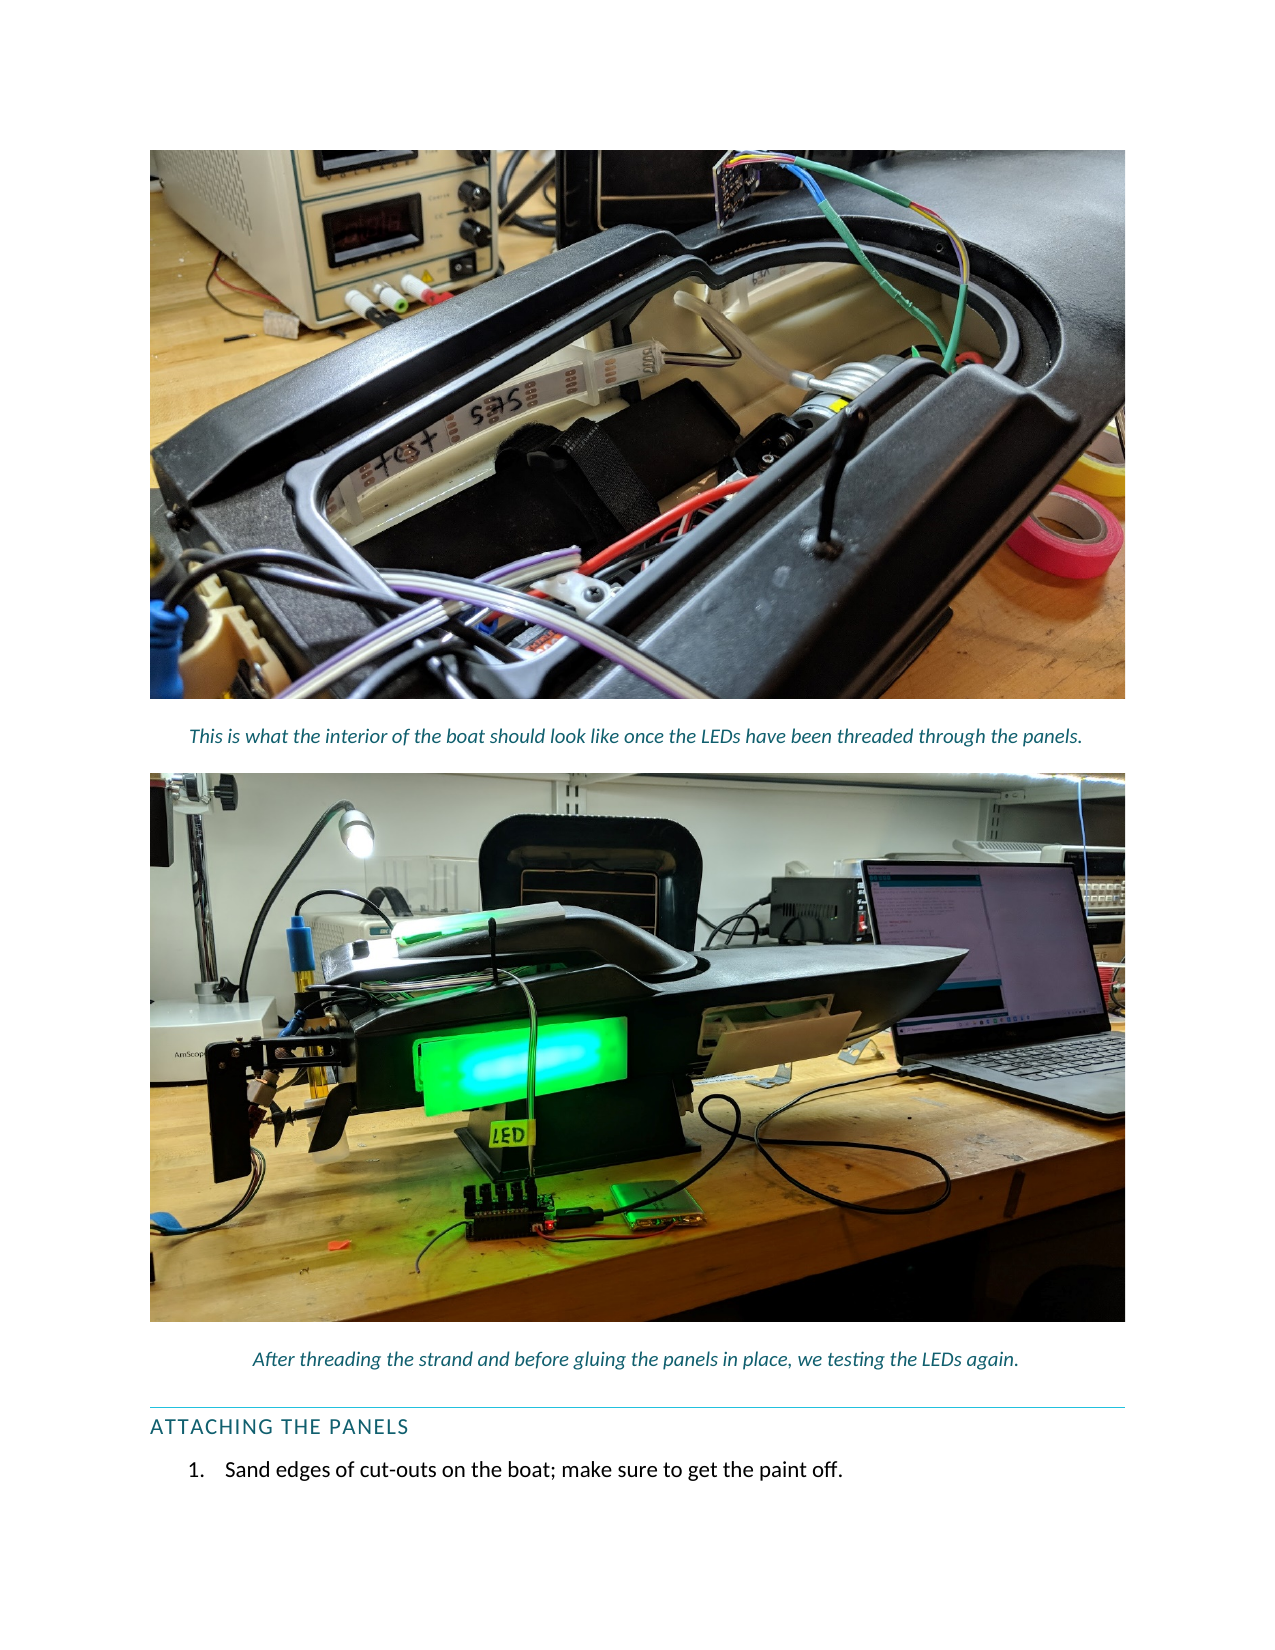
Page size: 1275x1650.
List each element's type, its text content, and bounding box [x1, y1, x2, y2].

subtitle attaching the panels [150, 1408, 1125, 1440]
picture [150, 150, 1125, 699]
text After threading the strand and before gluing the panels in place, we testing the LEDs again. [150, 1346, 1125, 1372]
picture [150, 773, 1125, 1322]
list Sand edges of cut-outs on the boat; make sure to get the paint off. [187, 1455, 1125, 1483]
text This is what the interior of the boat should look like once the LEDs have been threaded through the panels. [150, 723, 1125, 748]
